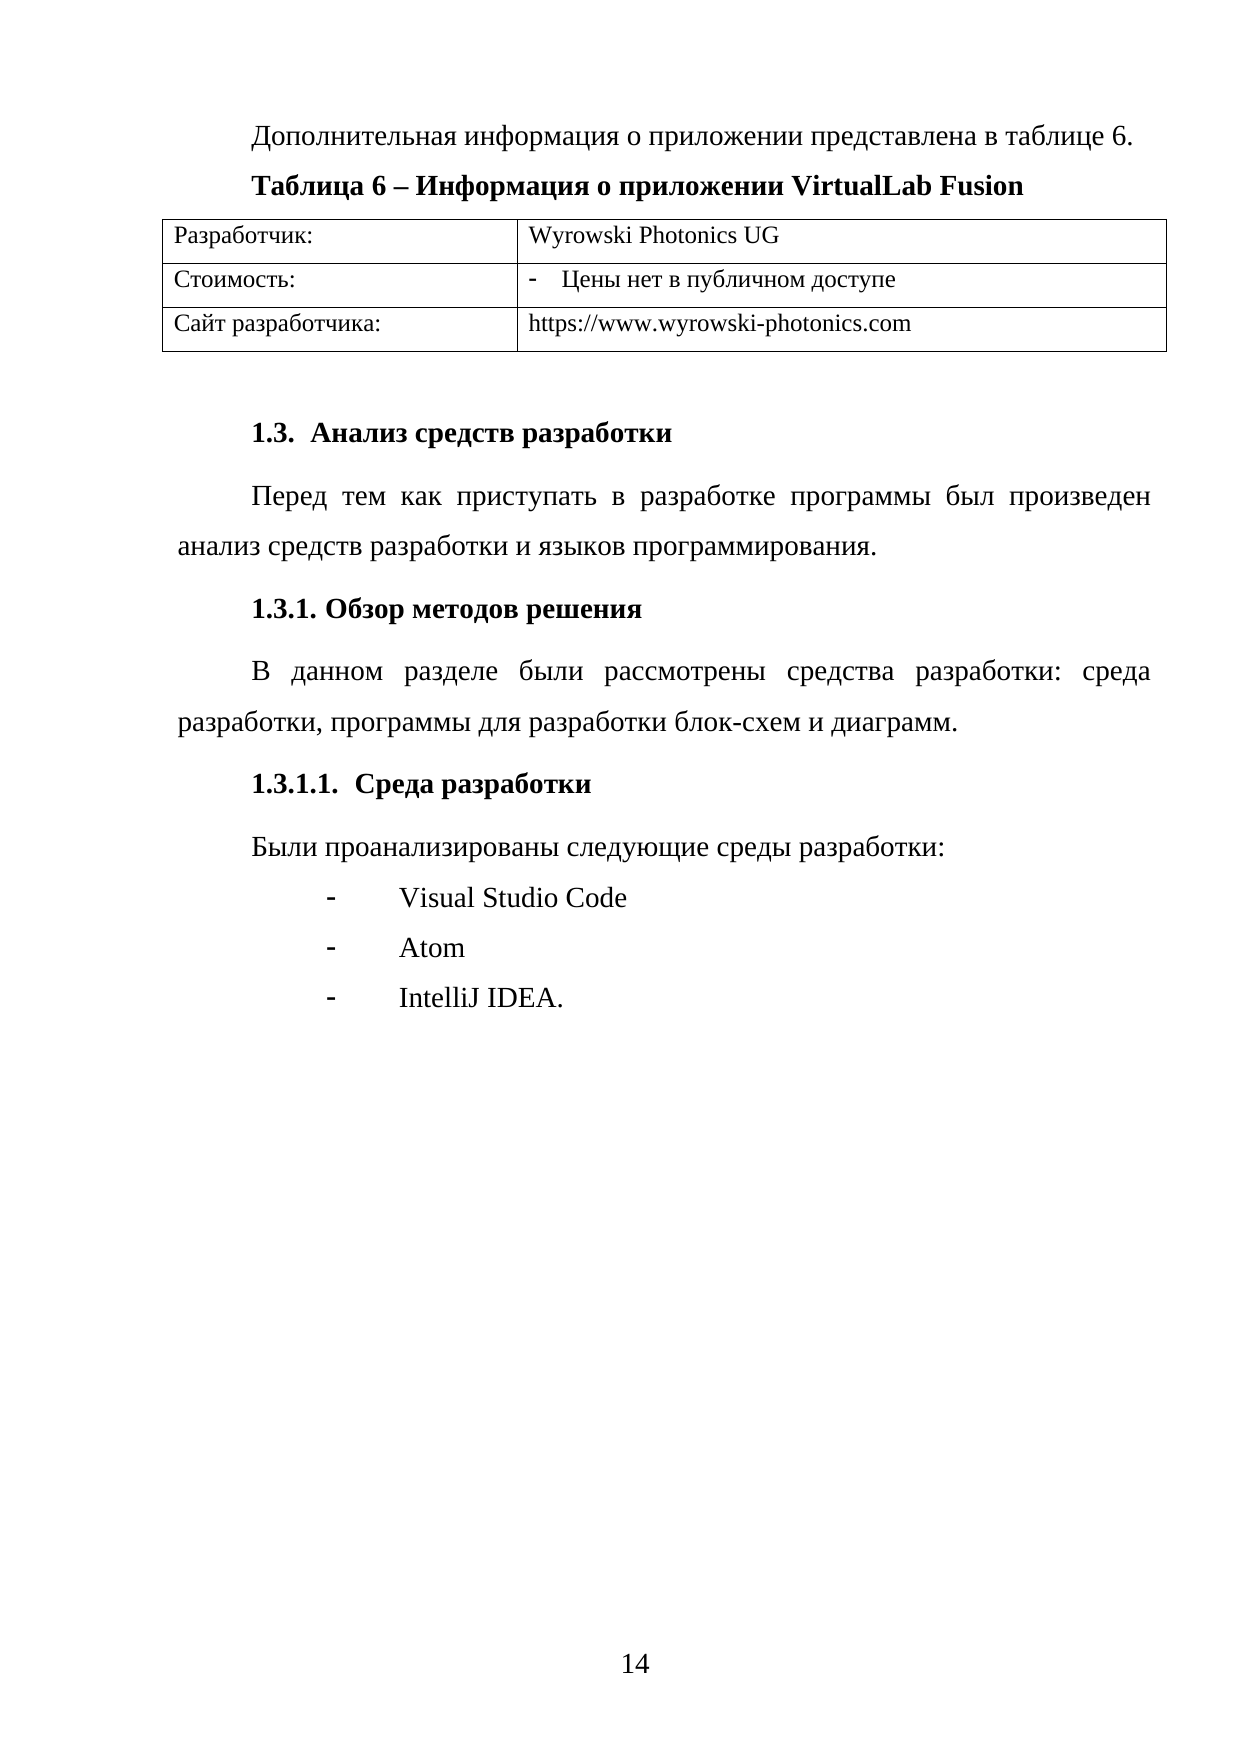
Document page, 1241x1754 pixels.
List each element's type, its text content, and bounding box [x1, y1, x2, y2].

table_cell https://www.wyrowski-photonics.com [518, 308, 1166, 351]
list Visual Studio Code [289, 880, 1152, 913]
list IntelliJ IDEA. [289, 981, 1152, 1014]
table_cell Сайт разработчика: [163, 308, 517, 351]
list Анализ средств разработки [177, 415, 1152, 448]
table_cell Стоимость: [163, 264, 517, 307]
text Были проанализированы следующие среды разработки: [177, 829, 1152, 863]
list Среда разработки [177, 767, 1152, 800]
table_header Разработчик: [163, 220, 517, 263]
list Обзор методов решения [177, 591, 1152, 624]
list Atom [289, 930, 1152, 964]
text В данном разделе были рассмотрены средства разработки: среда разработки, программы для разработки блок-схем и диаграмм. [177, 653, 1152, 737]
text Таблица 6 – Информация о приложении VirtualLab Fusion [177, 168, 1152, 202]
text Дополнительная информация о приложении представлена в таблице 6. [177, 118, 1152, 152]
text Перед тем как приступать в разработке программы был произведен анализ средств разработки и языков программирования. [177, 478, 1152, 561]
table_cell Цены нет в публичном доступе [518, 264, 1166, 307]
table_header Wyrowski Photonics UG [518, 220, 1166, 263]
